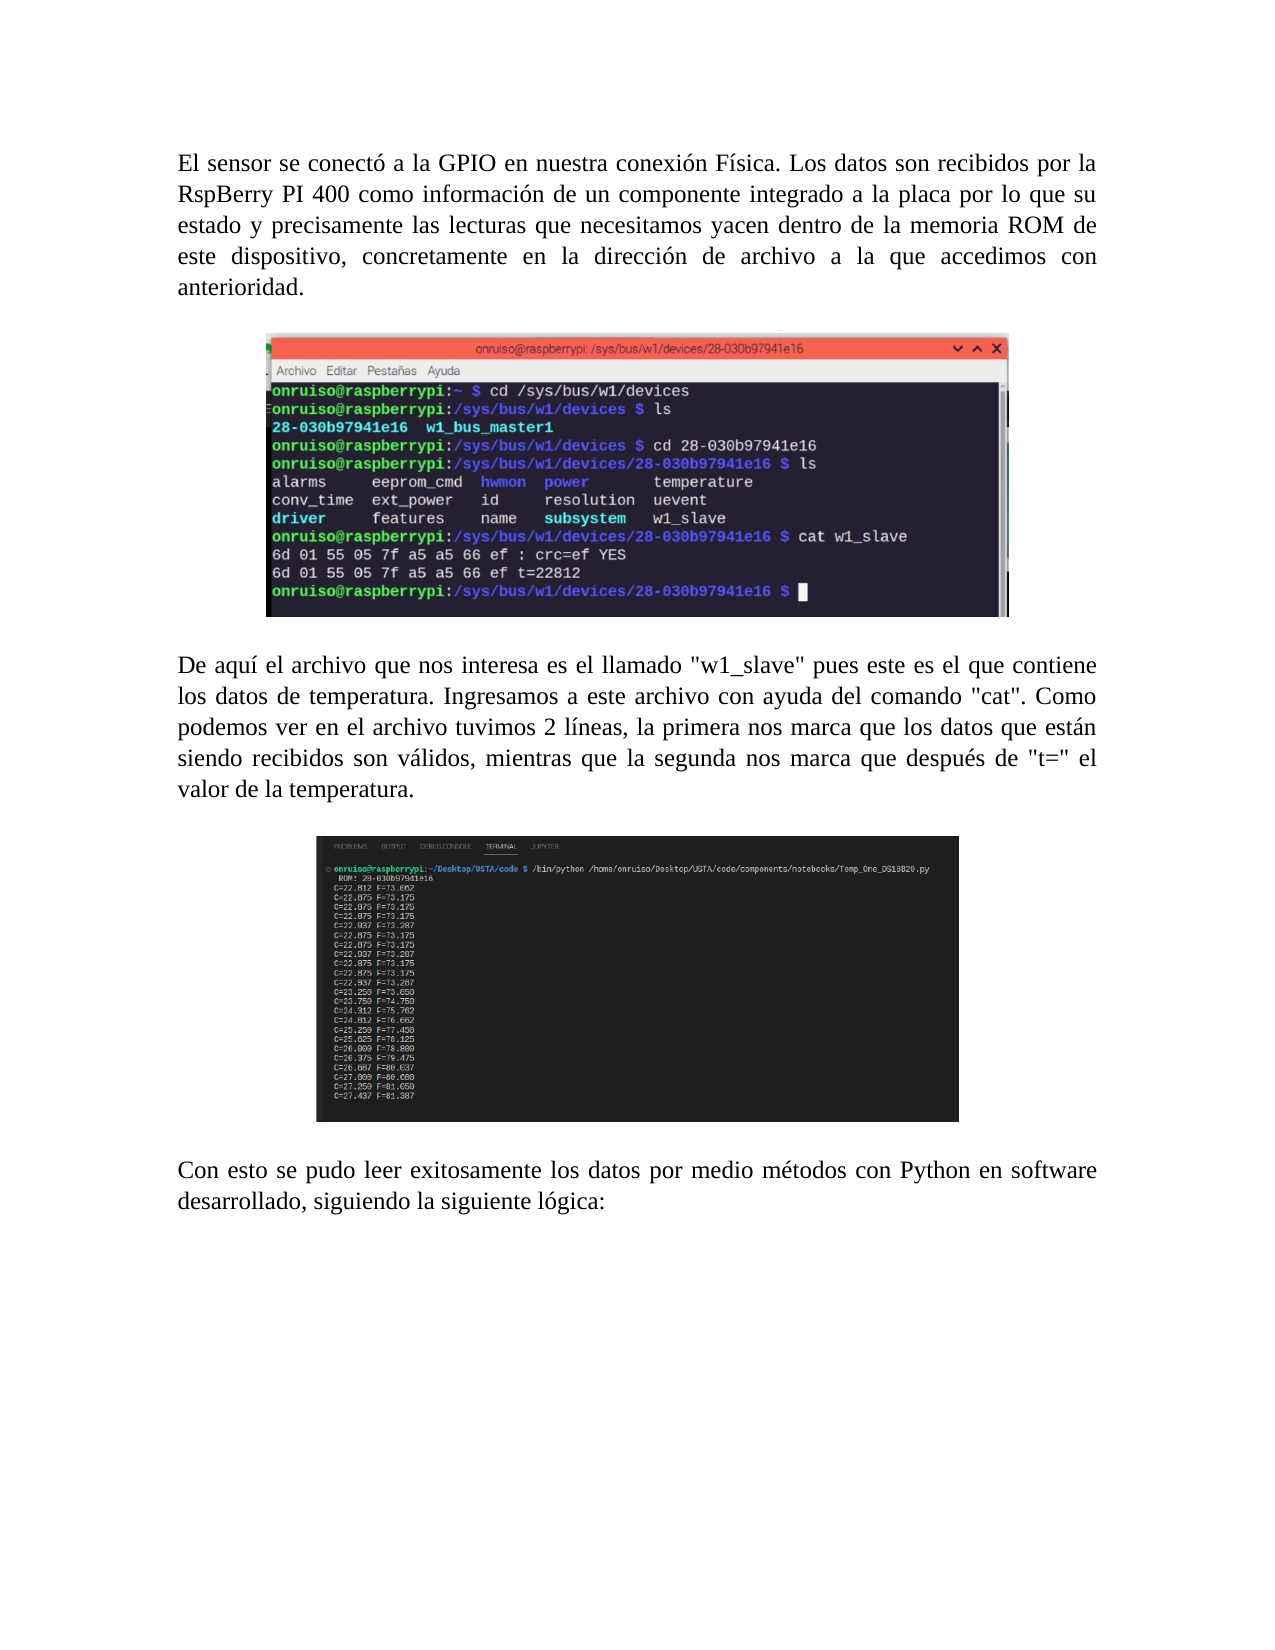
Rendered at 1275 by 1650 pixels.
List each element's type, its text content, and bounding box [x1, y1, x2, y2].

text El sensor se conectó a la GPIO en nuestra conexión Física. Los datos son recibidos por la RspBerry PI 400 como información de un componente integrado a la placa por lo que su estado y precisamente las lecturas que necesitamos yacen dentro de la memoria ROM de este dispositivo, concretamente en la dirección de archivo a la que accedimos con anterioridad. [177, 148, 1098, 301]
picture [316, 836, 959, 1122]
picture [266, 333, 1009, 617]
text Con esto se pudo leer exitosamente los datos por medio métodos con Python en software desarrollado, siguiendo la siguiente lógica: [177, 1155, 1098, 1215]
text De aquí el archivo que nos interesa es el llamado "w1_slave" pues este es el que contiene los datos de temperatura. Ingresamos a este archivo con ayuda del comando "cat". Como podemos ver en el archivo tuvimos 2 líneas, la primera nos marca que los datos que están siendo recibidos son válidos, mientras que la segunda nos marca que después de "t=" el valor de la temperatura. [177, 650, 1098, 803]
